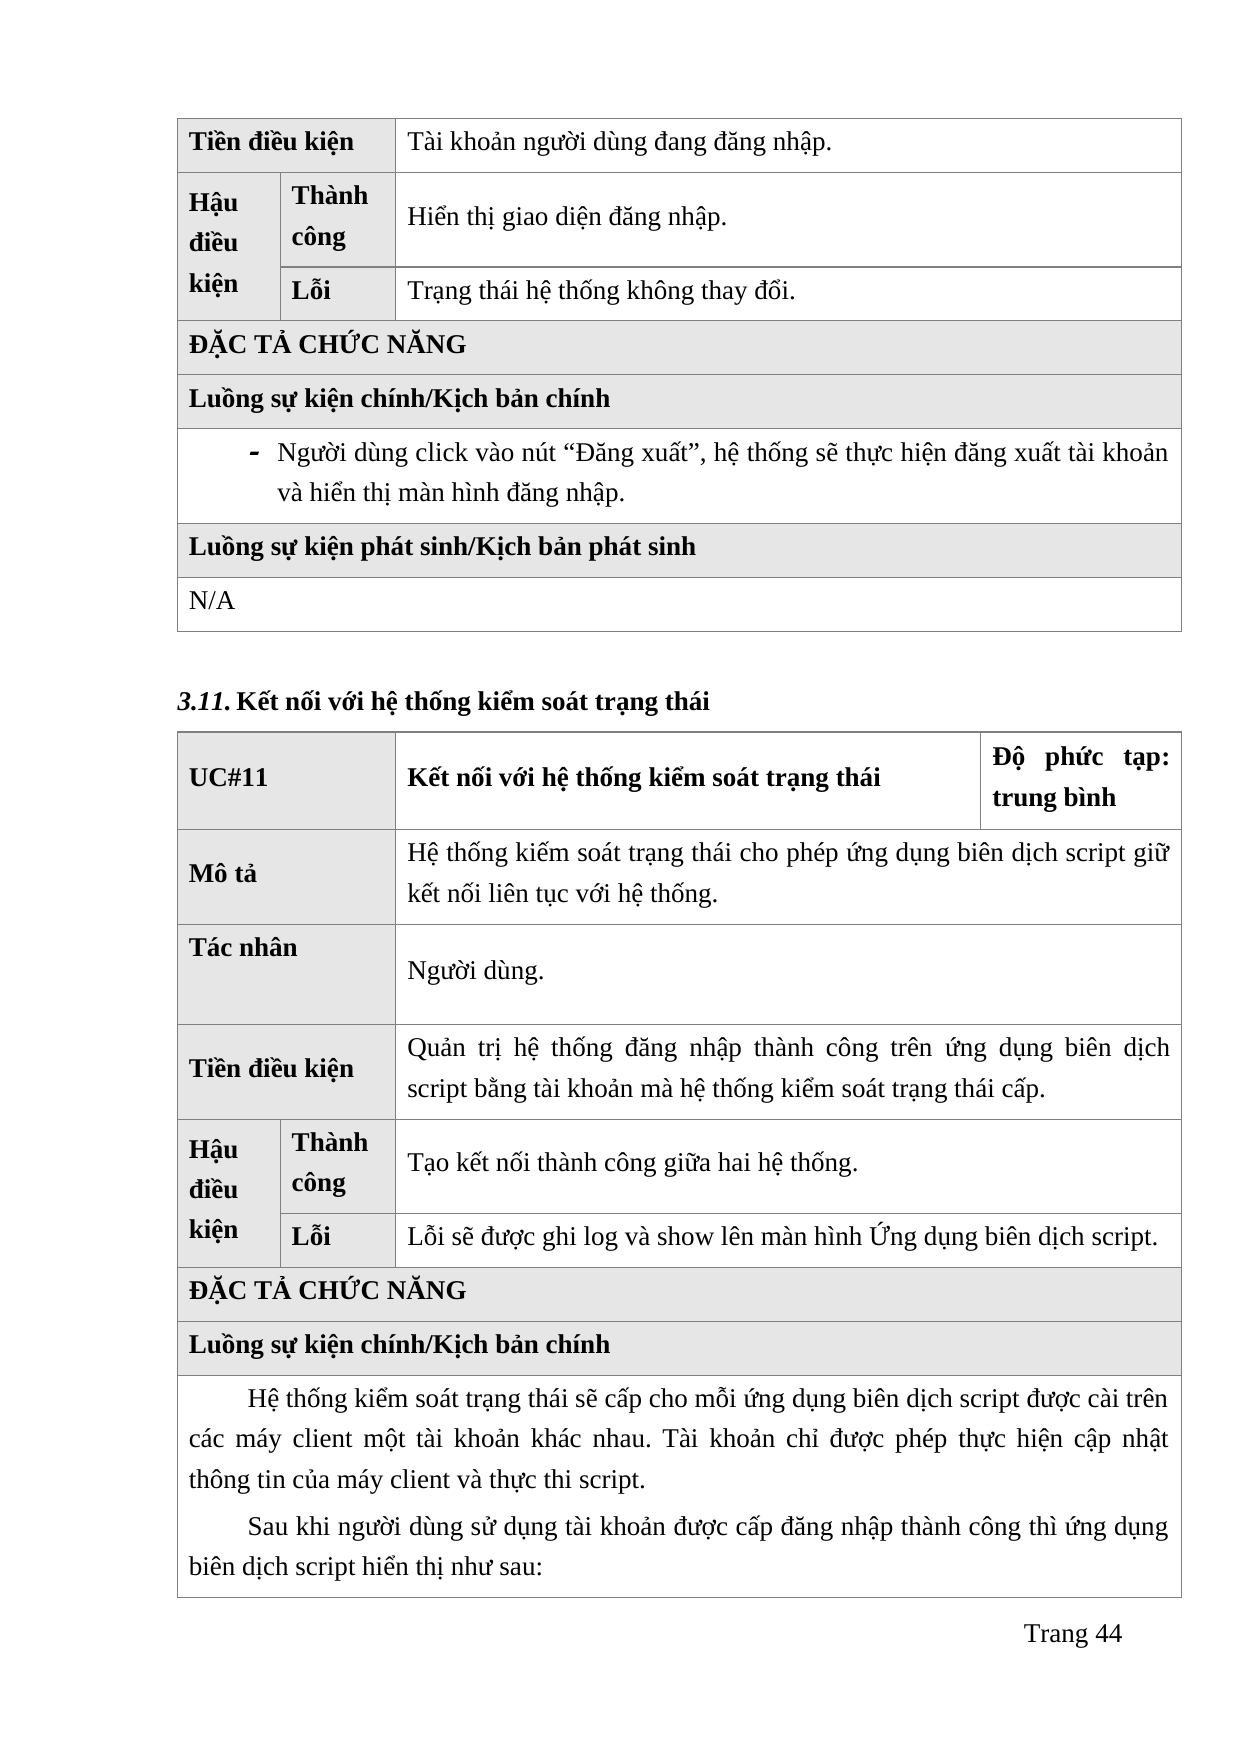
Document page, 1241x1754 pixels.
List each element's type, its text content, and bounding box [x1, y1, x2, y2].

table_cell Thành công [281, 173, 395, 266]
table_cell Trạng thái hệ thống không thay đổi. [396, 268, 1181, 320]
table_cell Lỗi [281, 1214, 395, 1267]
table_cell Luồng sự kiện chính/Kịch bản chính [178, 375, 1181, 428]
table_cell ĐẶC TẢ CHỨC NĂNG [178, 321, 1181, 374]
table_cell Tạo kết nối thành công giữa hai hệ thống. [396, 1120, 1181, 1213]
table_cell Hiển thị giao diện đăng nhập. [396, 173, 1181, 266]
table_header Kết nối với hệ thống kiểm soát trạng thái [396, 733, 980, 829]
table_header UC#11 [178, 733, 395, 829]
table_cell Luồng sự kiện chính/Kịch bản chính [178, 1322, 1181, 1375]
table_cell Hậu điều kiện [178, 173, 280, 320]
table_cell Tiền điều kiện [178, 1025, 395, 1119]
table_cell Người dùng click vào nút “Đăng xuất”, hệ thống sẽ thực hiện đăng xuất tài khoản và hiển thị màn hình đăng nhập. [178, 429, 1181, 523]
table_cell Luồng sự kiện phát sinh/Kịch bản phát sinh [178, 524, 1181, 577]
table_cell N/A [178, 578, 1181, 631]
table_cell Thành công [281, 1120, 395, 1213]
table_cell Người dùng. [396, 925, 1181, 1024]
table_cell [178, 1376, 1181, 1597]
table_header Độ phức tạp: trung bình [981, 733, 1181, 829]
table_cell Lỗi [281, 268, 395, 320]
table_cell Hệ thống kiếm soát trạng thái cho phép ứng dụng biên dịch script giữ kết nối liên tục với hệ thống. [396, 830, 1181, 924]
table_cell Hậu điều kiện [178, 1120, 280, 1267]
table_cell Tài khoản người dùng đang đăng nhập. [396, 119, 1181, 172]
table_cell Quản trị hệ thống đăng nhập thành công trên ứng dụng biên dịch script bằng tài khoản mà hệ thống kiểm soát trạng thái cấp. [396, 1025, 1181, 1119]
table_cell Lỗi sẽ được ghi log và show lên màn hình Ứng dụng biên dịch script. [396, 1214, 1181, 1267]
table_cell Tiền điều kiện [178, 119, 395, 172]
subtitle Kết nối với hệ thống kiểm soát trạng thái [177, 685, 1122, 716]
table_cell Mô tả [178, 830, 395, 924]
table_cell Tác nhân [178, 925, 395, 1024]
table_cell ĐẶC TẢ CHỨC NĂNG [178, 1268, 1181, 1321]
